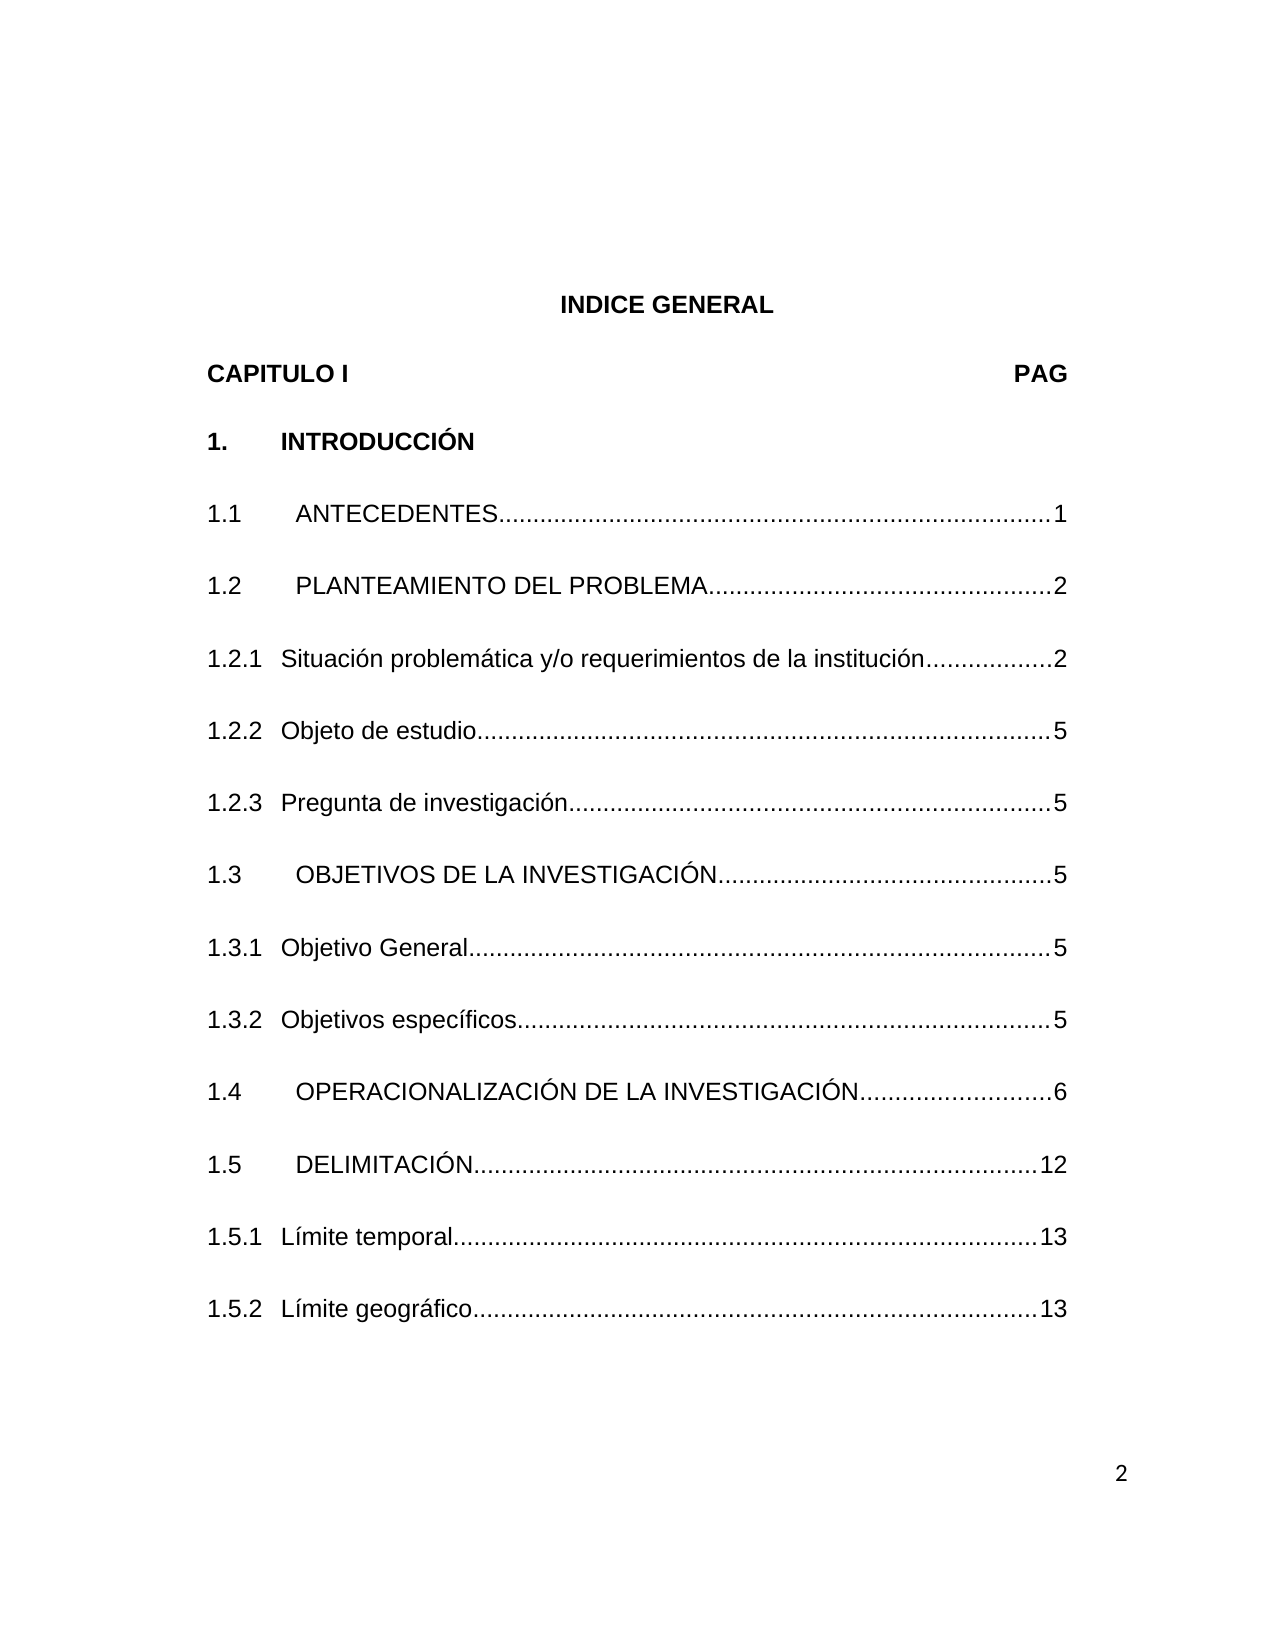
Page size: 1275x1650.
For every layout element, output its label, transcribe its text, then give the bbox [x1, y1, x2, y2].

text INDICE GENERAL [207, 291, 1127, 319]
list INTRODUCCIÓN [207, 427, 1127, 456]
text 1.3 OBJETIVOS DE LA INVESTIGACIÓN 5 [207, 861, 1127, 889]
text 1.2 PLANTEAMIENTO DEL PROBLEMA 2 [207, 571, 1127, 600]
text 1.2.2 Objeto de estudio 5 [207, 716, 1127, 745]
text 1.3.1 Objetivo General 5 [207, 933, 1127, 962]
text 1.1 ANTECEDENTES 1 [207, 499, 1127, 528]
text 1.5.2 Límite geográfico 13 [207, 1294, 1127, 1323]
text CAPITULO I PAG [207, 359, 1127, 387]
text 1.2.3 Pregunta de investigación 5 [207, 788, 1127, 817]
text 1.5.1 Límite temporal 13 [207, 1222, 1127, 1251]
text 1.4 OPERACIONALIZACIÓN DE LA INVESTIGACIÓN 6 [207, 1077, 1127, 1106]
text 1.3.2 Objetivos específicos 5 [207, 1005, 1127, 1034]
text 1.5 DELIMITACIÓN 12 [207, 1150, 1127, 1178]
text 1.2.1 Situación problemática y/o requerimientos de la institución 2 [207, 644, 1127, 672]
